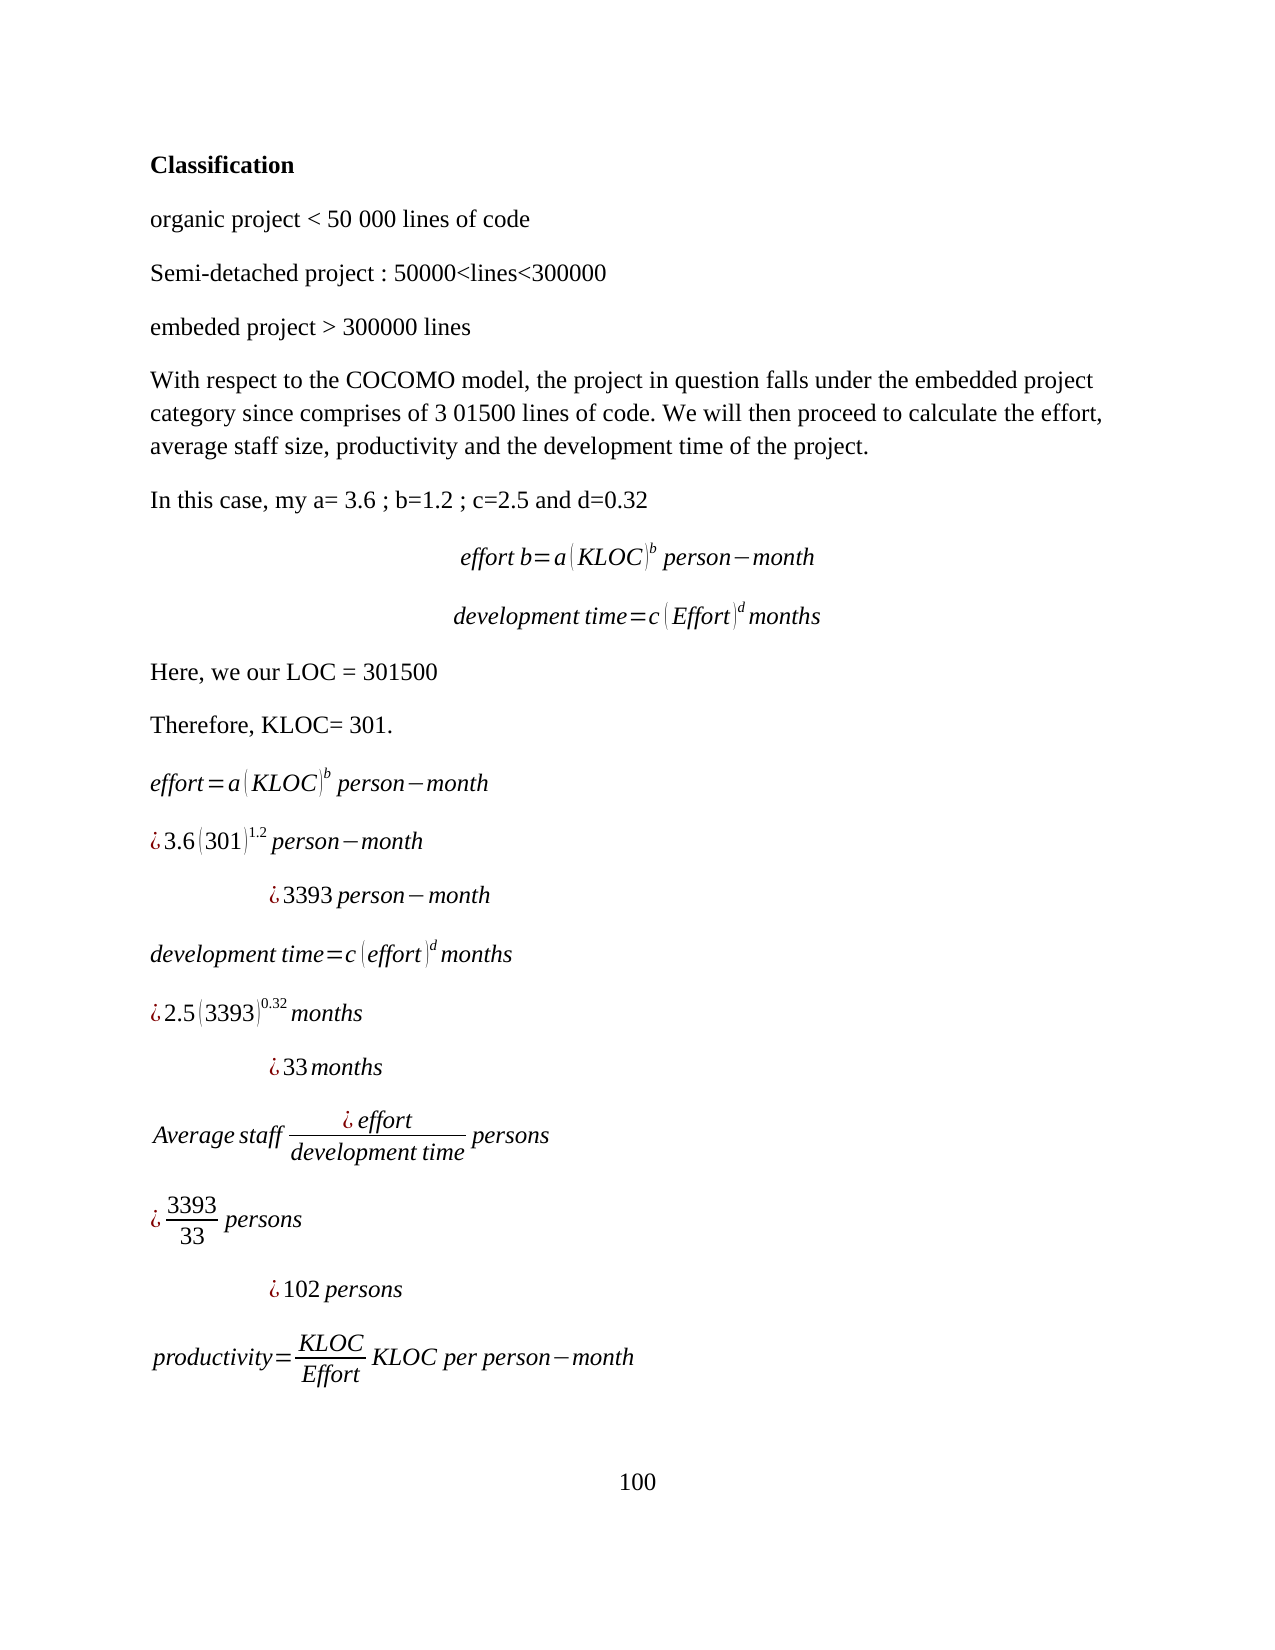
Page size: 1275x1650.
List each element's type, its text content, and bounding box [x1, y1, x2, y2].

text Semi-detached project : 50000<lines<300000 [150, 258, 1125, 286]
text embeded project > 300000 lines [150, 312, 1125, 340]
text organic project < 50 000 lines of code [150, 204, 1125, 233]
text Classification [150, 150, 1125, 179]
text Here, we our LOC = 301500 [150, 657, 1125, 685]
text Therefore, KLOC= 301. [150, 711, 1125, 739]
text With respect to the COCOMO model, the project in question falls under the embedded project category since comprises of 3 01500 lines of code. We will then proceed to calculate the effort, average staff size, productivity and the development time of the project. [150, 365, 1125, 460]
text In this case, my a= 3.6 ; b=1.2 ; c=2.5 and d=0.32 [150, 485, 1125, 514]
